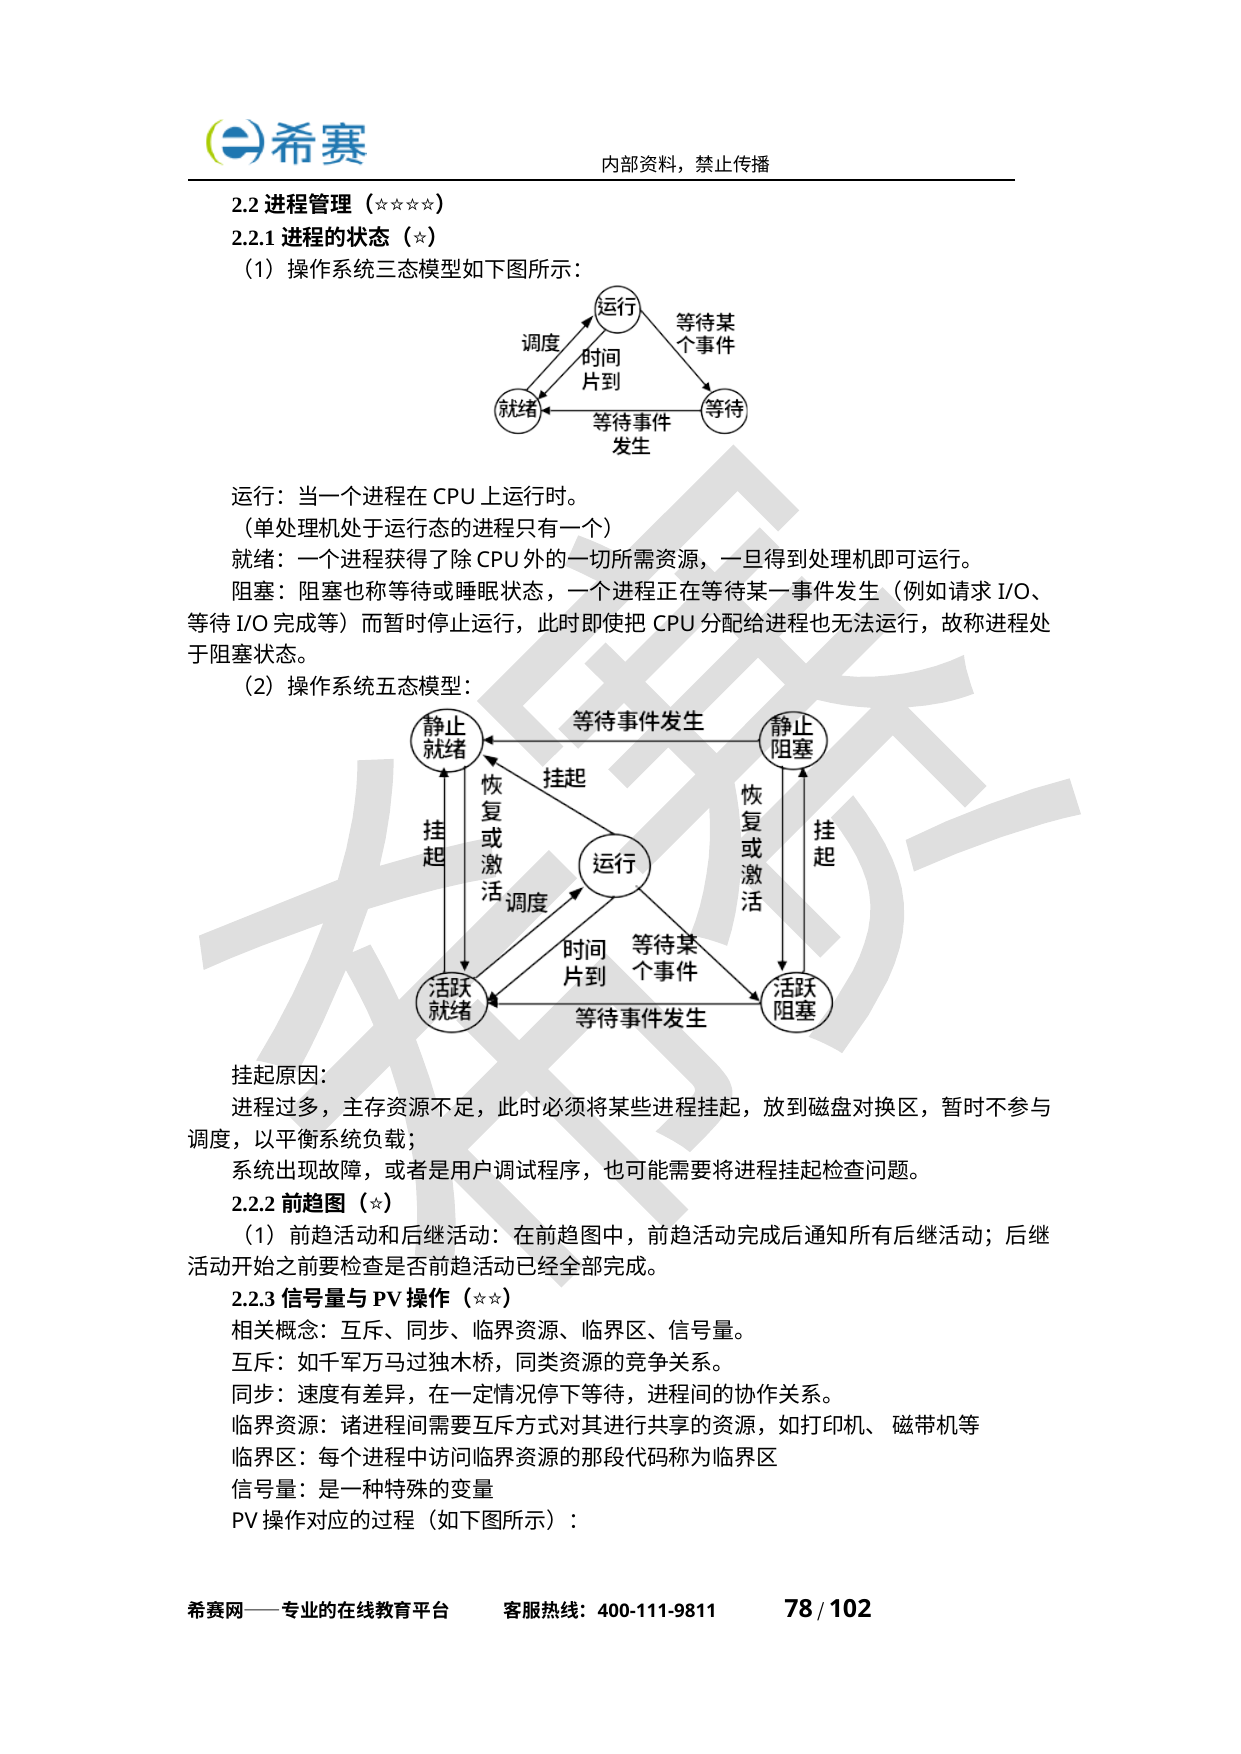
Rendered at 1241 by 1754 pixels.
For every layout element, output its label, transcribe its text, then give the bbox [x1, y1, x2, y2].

text （单处理机处于运行态的进程只有一个） [187, 511, 1053, 542]
text 进程过多，主存资源不足，此时必须将某些进程挂起，放到磁盘对换区，暂时不参与调度，以平衡系统负载； [187, 1090, 1053, 1153]
text （2）操作系统五态模型： [187, 669, 1053, 701]
text 就绪：一个进程获得了除CPU外的一切所需资源，一旦得到处理机即可运行。 [187, 542, 1053, 574]
text PV操作对应的过程（如下图所示）： [187, 1503, 1053, 1535]
subtitle 2.2.1 进程的状态（⭐） [187, 219, 1053, 252]
text 阻塞：阻塞也称等待或睡眠状态，一个进程正在等待某一事件发生（例如请求I/O、等待I/O完成等）而暂时停止运行，此时即使把CPU分配给进程也无法运行，故称进程处于阻塞状态。 [187, 574, 1053, 669]
text （1）操作系统三态模型如下图所示： [187, 252, 1053, 284]
subtitle 2.2.2 前趋图（⭐） [187, 1185, 1053, 1218]
text 挂起原因： [187, 1058, 1053, 1090]
text 同步：速度有差异，在一定情况停下等待，进程间的协作关系。 [187, 1377, 1053, 1408]
subtitle 2.2.3 信号量与PV操作（⭐⭐） [187, 1281, 1053, 1313]
subtitle 2.2 进程管理（⭐⭐⭐⭐） [187, 187, 1053, 219]
text （1）前趋活动和后继活动：在前趋图中，前趋活动完成后通知所有后继活动；后继活动开始之前要检查是否前趋活动已经全部完成。 [187, 1218, 1053, 1281]
text 临界区：每个进程中访问临界资源的那段代码称为临界区 [187, 1440, 1053, 1472]
text 互斥：如千军万马过独木桥，同类资源的竞争关系。 [187, 1345, 1053, 1377]
text 系统出现故障，或者是用户调试程序，也可能需要将进程挂起检查问题。 [187, 1153, 1053, 1185]
text 相关概念：互斥、同步、临界资源、临界区、信号量。 [187, 1313, 1053, 1345]
text 运行：当一个进程在CPU上运行时。 [187, 479, 1053, 511]
text 信号量：是一种特殊的变量 [187, 1472, 1053, 1503]
picture [206, 114, 368, 172]
text 临界资源：诸进程间需要互斥方式对其进行共享的资源，如打印机、 磁带机等 [187, 1408, 1053, 1440]
